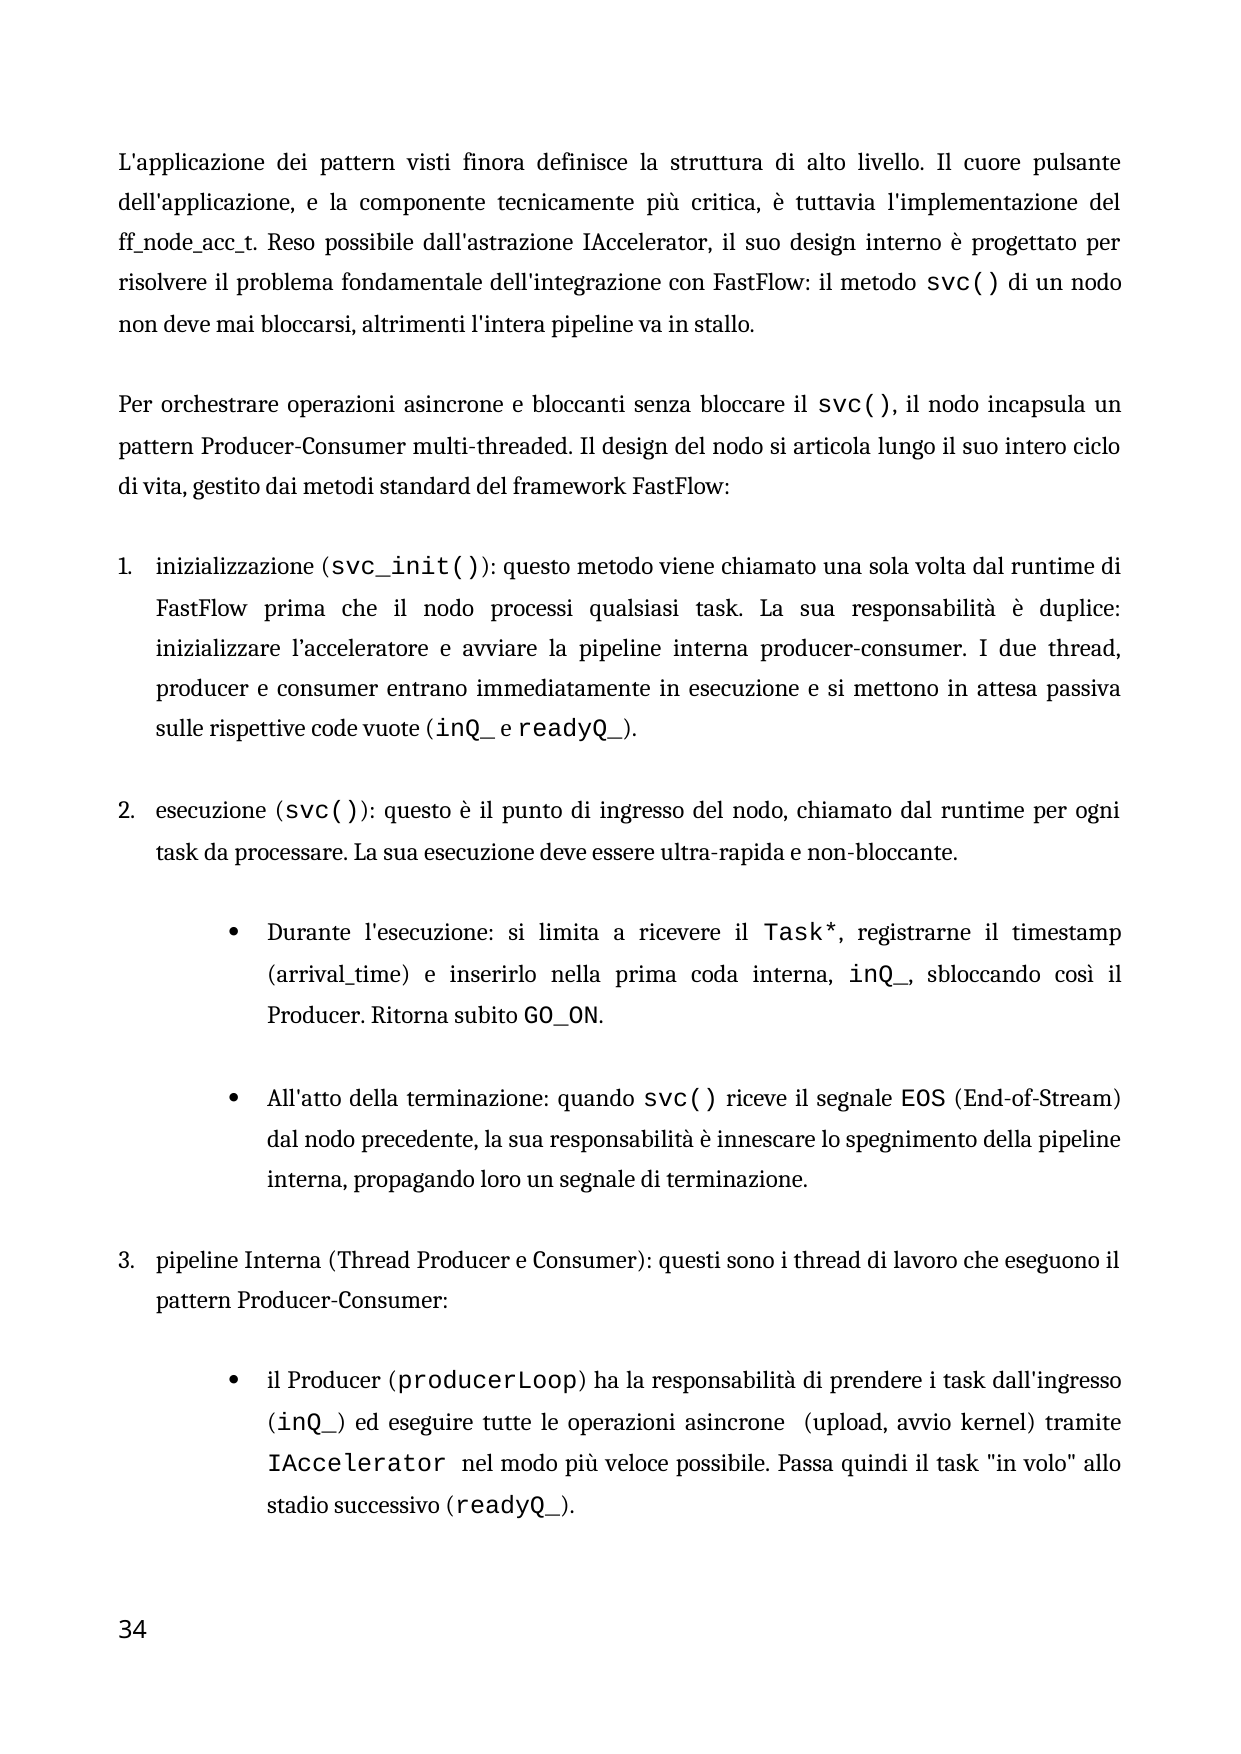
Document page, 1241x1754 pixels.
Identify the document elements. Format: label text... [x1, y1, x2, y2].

text L'applicazione dei pattern visti finora definisce la struttura di alto livello. Il cuore pulsante dell'applicazione, e la componente tecnicamente più critica, è tuttavia l'implementazione del ff_node_acc_t. Reso possibile dall'astrazione IAccelerator, il suo design interno è progettato per risolvere il problema fondamentale dell'integrazione con FastFlow: il metodo svc() di un nodo non deve mai bloccarsi, altrimenti l'intera pipeline va in stallo. [118, 148, 1122, 338]
text Per orchestrare operazioni asincrone e bloccanti senza bloccare il svc(), il nodo incapsula un pattern Producer-Consumer multi-threaded. Il design del nodo si articola lungo il suo intero ciclo di vita, gestito dai metodi standard del framework FastFlow: [118, 390, 1122, 501]
list inizializzazione (svc_init()): questo metodo viene chiamato una sola volta dal runtime di FastFlow prima che il nodo processi qualsiasi task. La sua responsabilità è duplice: inizializzare l’acceleratore e avviare la pipeline interna producer-consumer. I due thread, producer e consumer entrano immediatamente in esecuzione e si mettono in attesa passiva sulle rispettive code vuote (inQ_ e readyQ_). [118, 552, 1122, 744]
list Durante l'esecuzione: si limita a ricevere il Task*, registrarne il timestamp (arrival_time) e inserirlo nella prima coda interna, inQ_, sbloccando così il Producer. Ritorna subito GO_ON. [229, 918, 1122, 1031]
list esecuzione (svc()): questo è il punto di ingresso del nodo, chiamato dal runtime per ogni task da processare. La sua esecuzione deve essere ultra-rapida e non-bloccante. [118, 796, 1122, 867]
list pipeline Interna (Thread Producer e Consumer): questi sono i thread di lavoro che eseguono il pattern Producer-Consumer: [118, 1246, 1122, 1314]
list il Producer (producerLoop) ha la responsabilità di prendere i task dall'ingresso (inQ_) ed eseguire tutte le operazioni asincrone (upload, avvio kernel) tramite IAccelerator nel modo più veloce possibile. Passa quindi il task "in volo" allo stadio successivo (readyQ_). [229, 1366, 1122, 1521]
list All'atto della terminazione: quando svc() riceve il segnale EOS (End-of-Stream) dal nodo precedente, la sua responsabilità è innescare lo spegnimento della pipeline interna, propagando loro un segnale di terminazione. [229, 1083, 1122, 1194]
